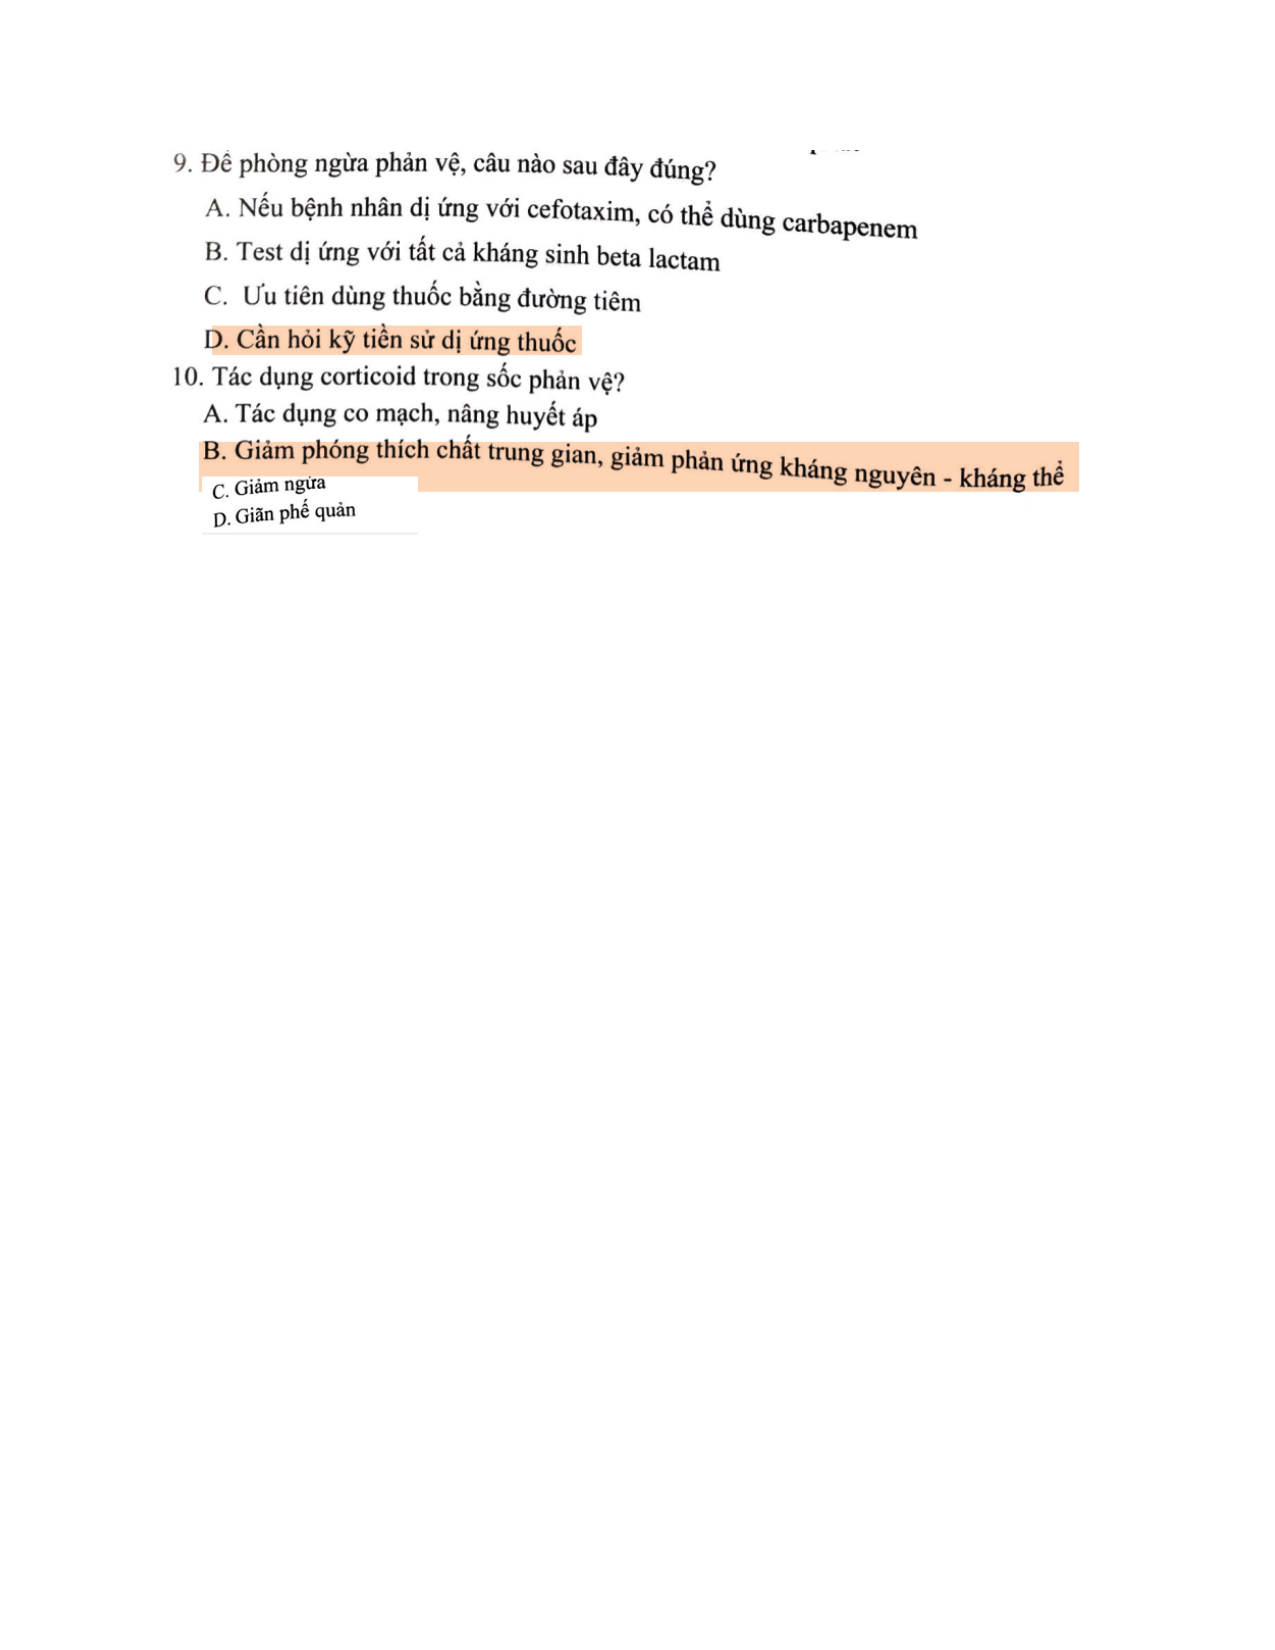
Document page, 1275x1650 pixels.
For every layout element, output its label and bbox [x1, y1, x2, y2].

picture [150, 150, 1125, 550]
